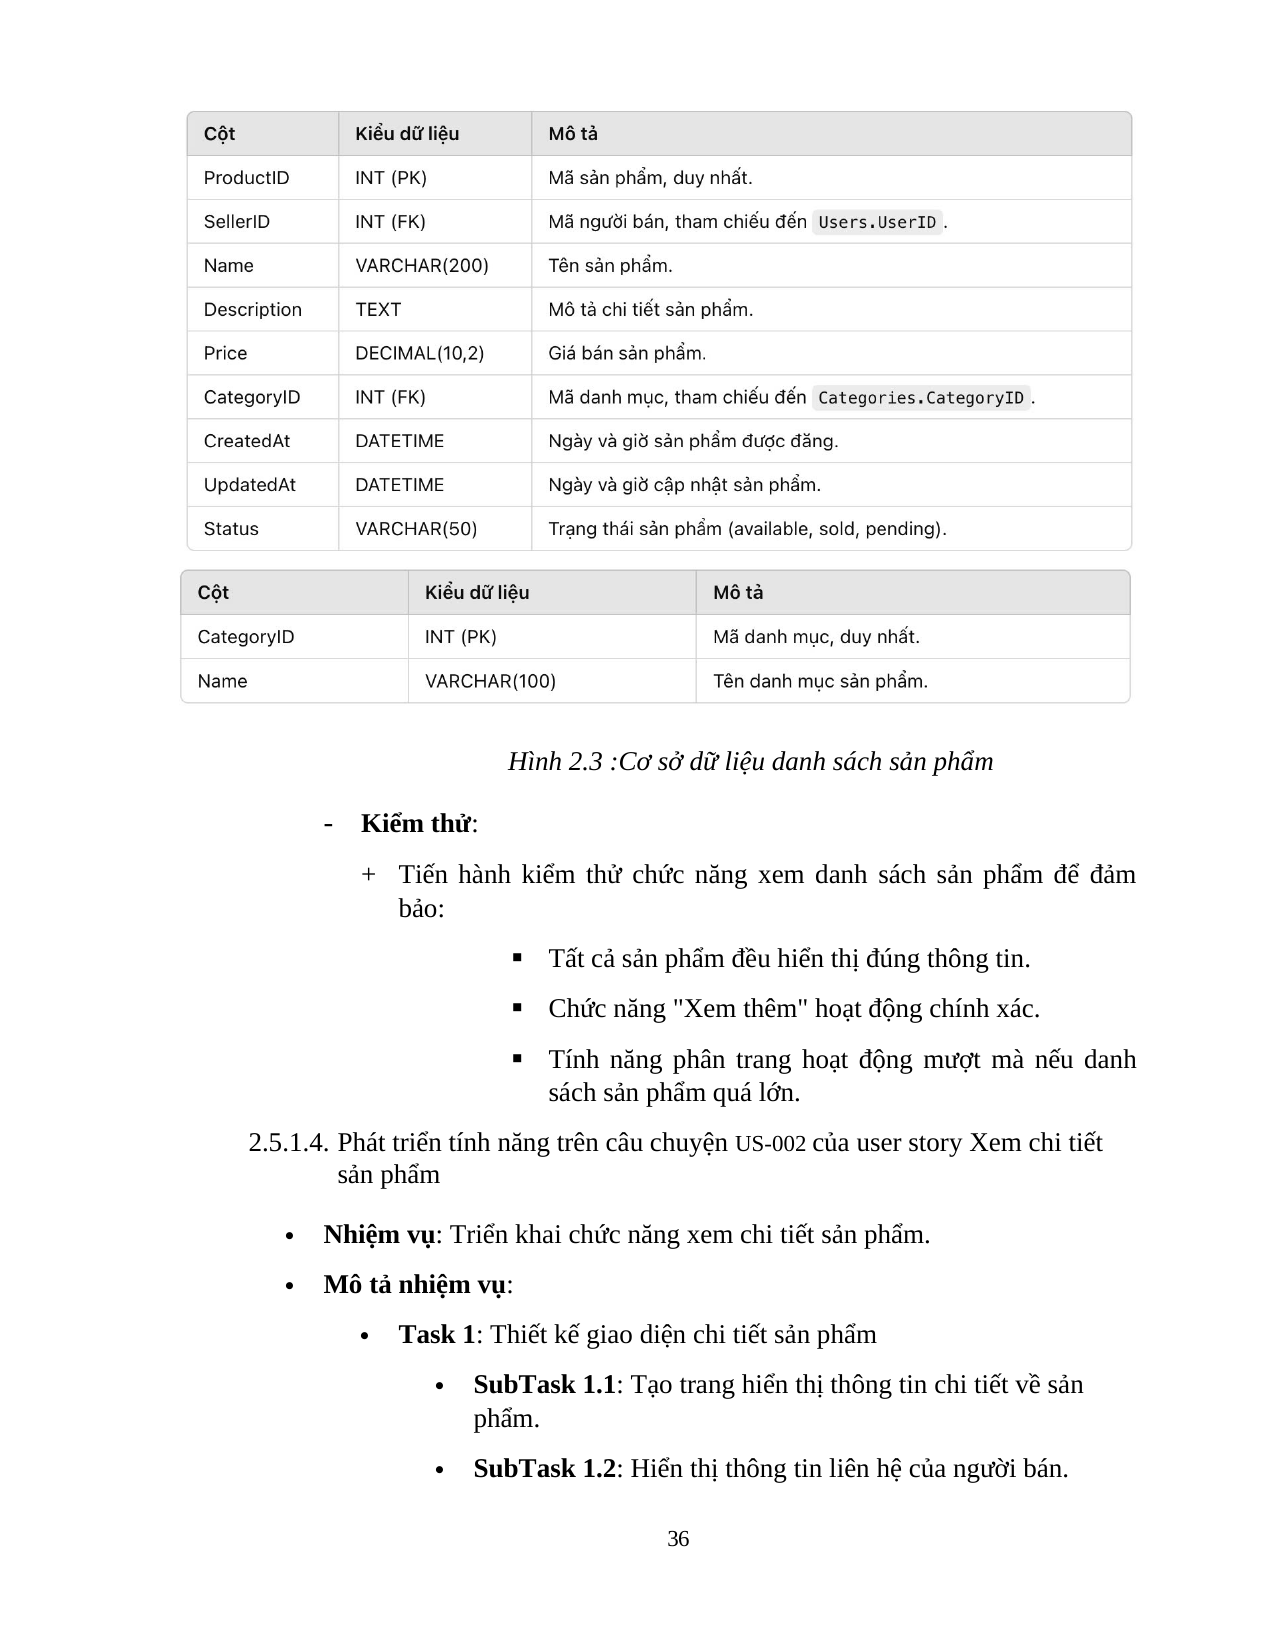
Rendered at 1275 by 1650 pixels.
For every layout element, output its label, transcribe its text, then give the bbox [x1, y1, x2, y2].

list Tiến hành kiểm thử chức năng xem danh sách sản phẩm để đảm bảo: [361, 858, 1137, 923]
list SubTask 1.2: Hiển thị thông tin liên hệ của người bán. [436, 1452, 1137, 1483]
list Kiểm thử: [323, 805, 1137, 839]
list Chức năng "Xem thêm" hoạt động chính xác. [511, 992, 1137, 1023]
list Mô tả nhiệm vụ: [286, 1268, 1137, 1299]
picture [179, 104, 1142, 560]
text Hình 2.3 :Cơ sở dữ liệu danh sách sản phẩm [367, 745, 1137, 776]
list Phát triển tính năng trên câu chuyện US-002 của user story Xem chi tiết sản phẩm [248, 1127, 1137, 1189]
list Tất cả sản phẩm đều hiển thị đúng thông tin. [511, 942, 1137, 973]
list Tính năng phân trang hoạt động mượt mà nếu danh sách sản phẩm quá lớn. [511, 1043, 1137, 1107]
list SubTask 1.1: Tạo trang hiển thị thông tin chi tiết về sản phẩm. [436, 1369, 1137, 1433]
list Nhiệm vụ: Triển khai chức năng xem chi tiết sản phẩm. [286, 1218, 1137, 1249]
list Task 1: Thiết kế giao diện chi tiết sản phẩm [361, 1318, 1137, 1349]
picture [179, 561, 1138, 714]
